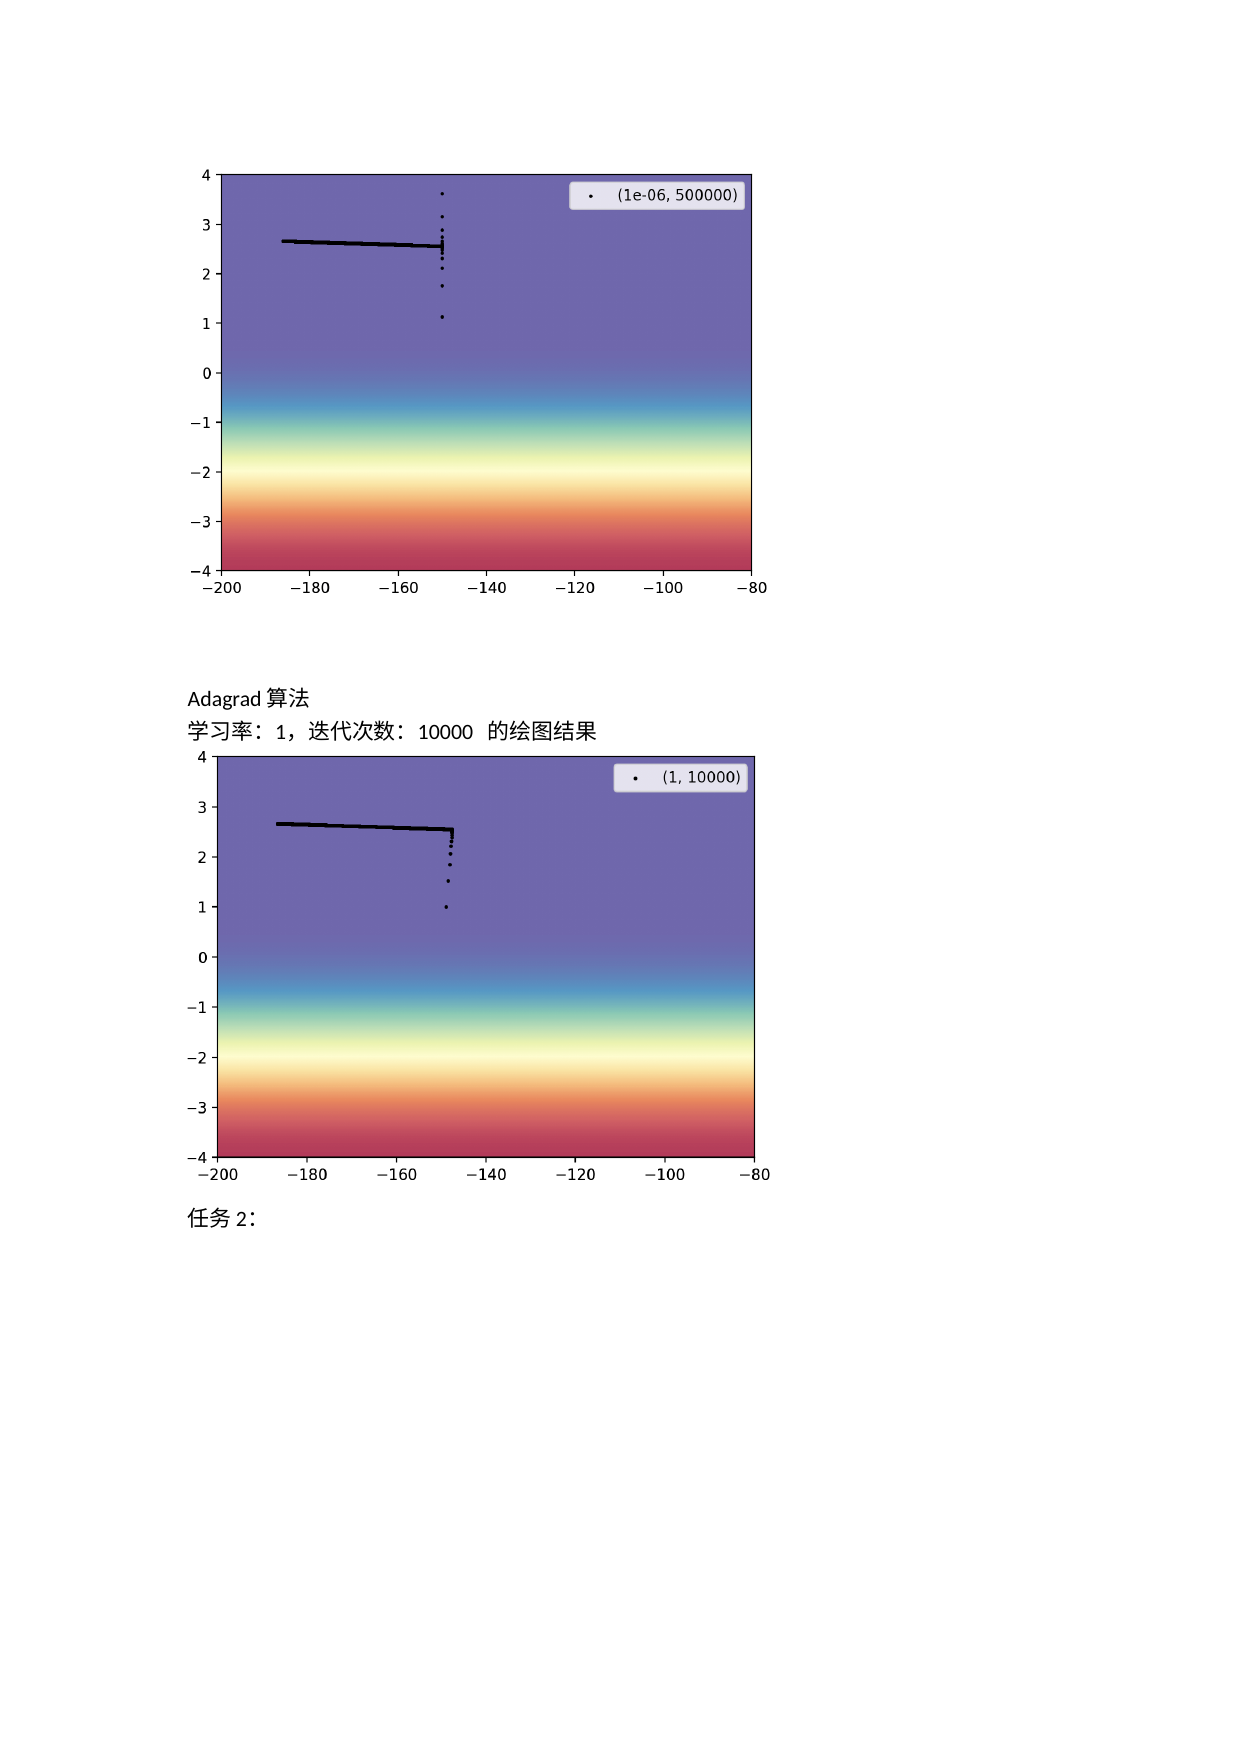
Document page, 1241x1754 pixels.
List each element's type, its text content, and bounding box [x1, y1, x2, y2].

text 任务2： [187, 1202, 1053, 1234]
picture [187, 747, 780, 1196]
text Adagrad算法 [187, 682, 1053, 714]
picture [187, 162, 780, 609]
text 学习率：1，迭代次数：10000 的绘图结果 [187, 714, 1053, 747]
